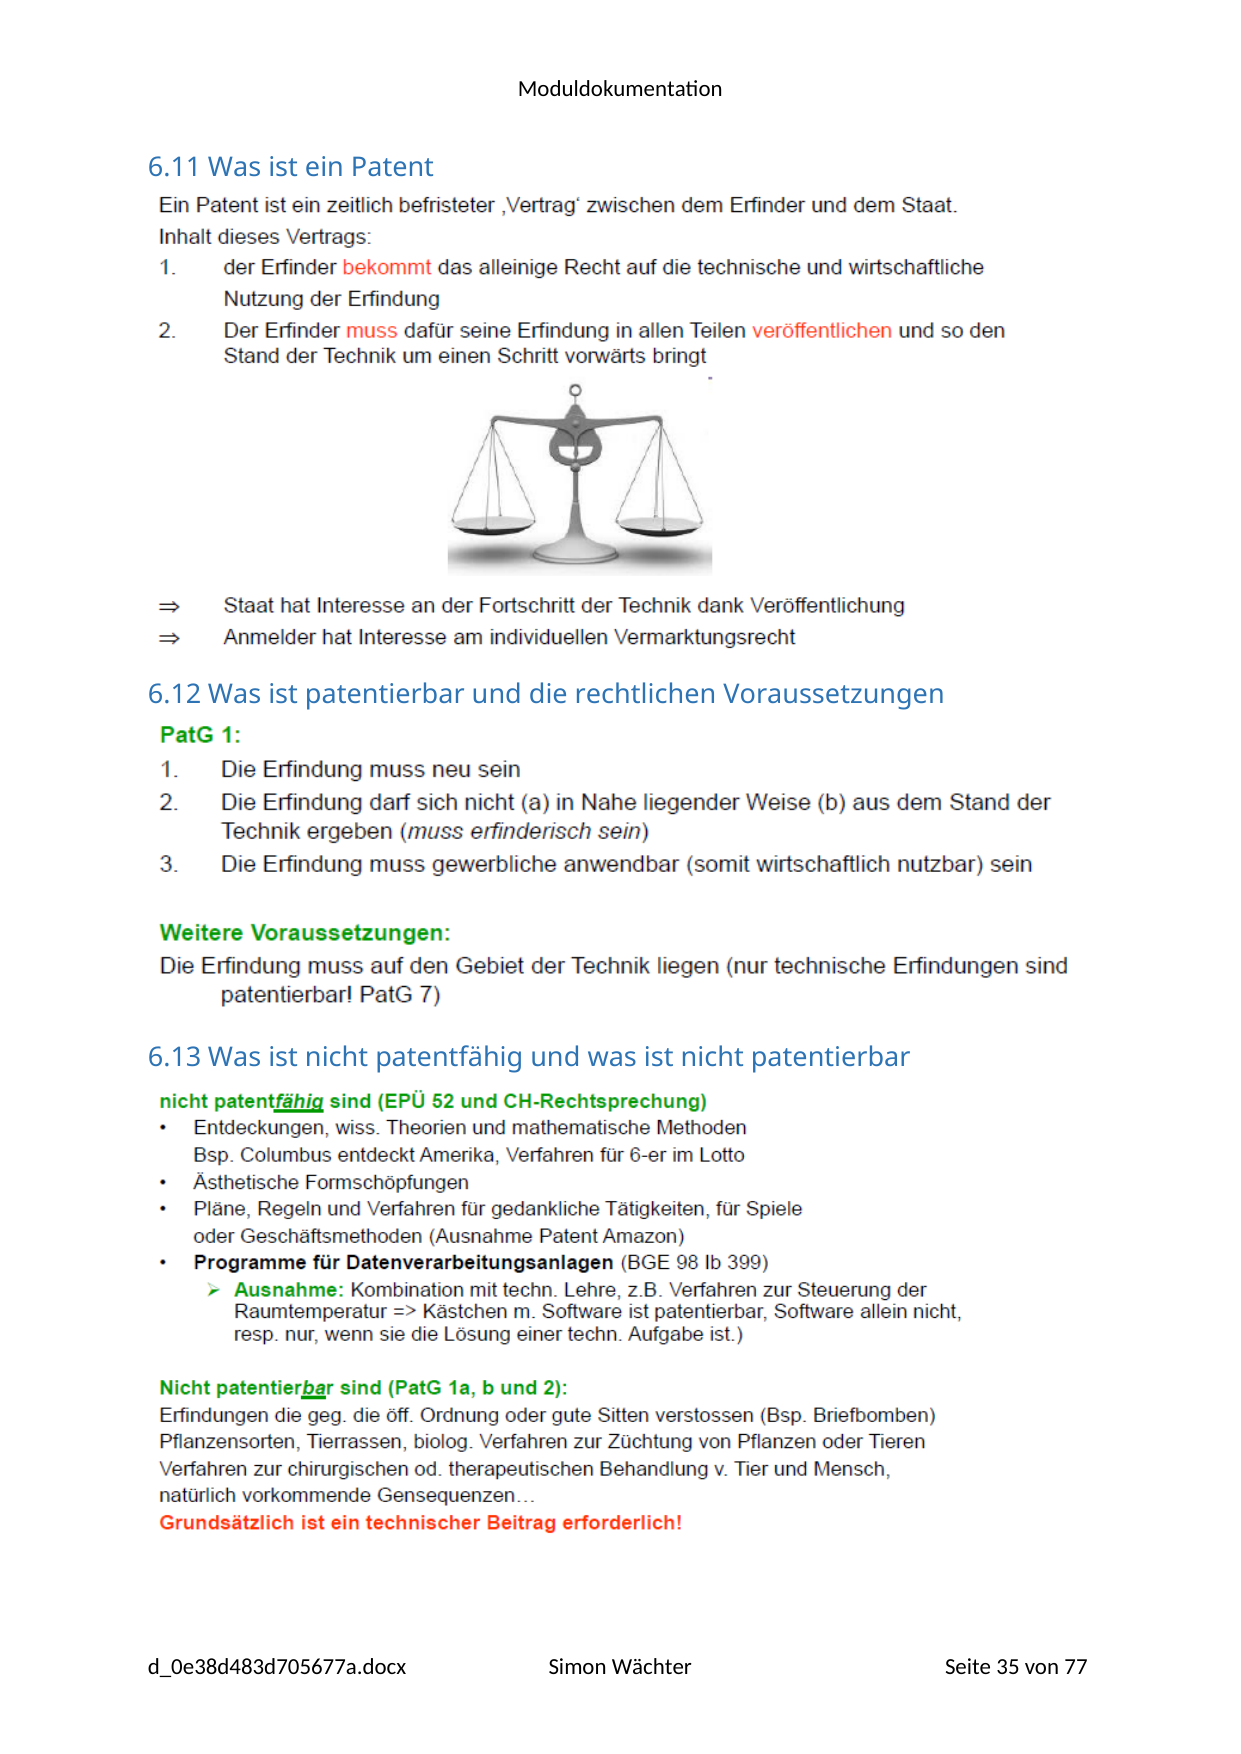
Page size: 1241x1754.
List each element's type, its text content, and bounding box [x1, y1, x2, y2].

picture [147, 187, 1026, 657]
subtitle Was ist patentierbar und die rechtlichen Voraussetzungen [148, 675, 1093, 712]
subtitle Was ist nicht patentfähig und was ist nicht patentierbar [148, 1038, 1093, 1074]
picture [147, 1077, 983, 1545]
picture [147, 714, 1093, 1019]
subtitle Was ist ein Patent [148, 148, 1093, 184]
